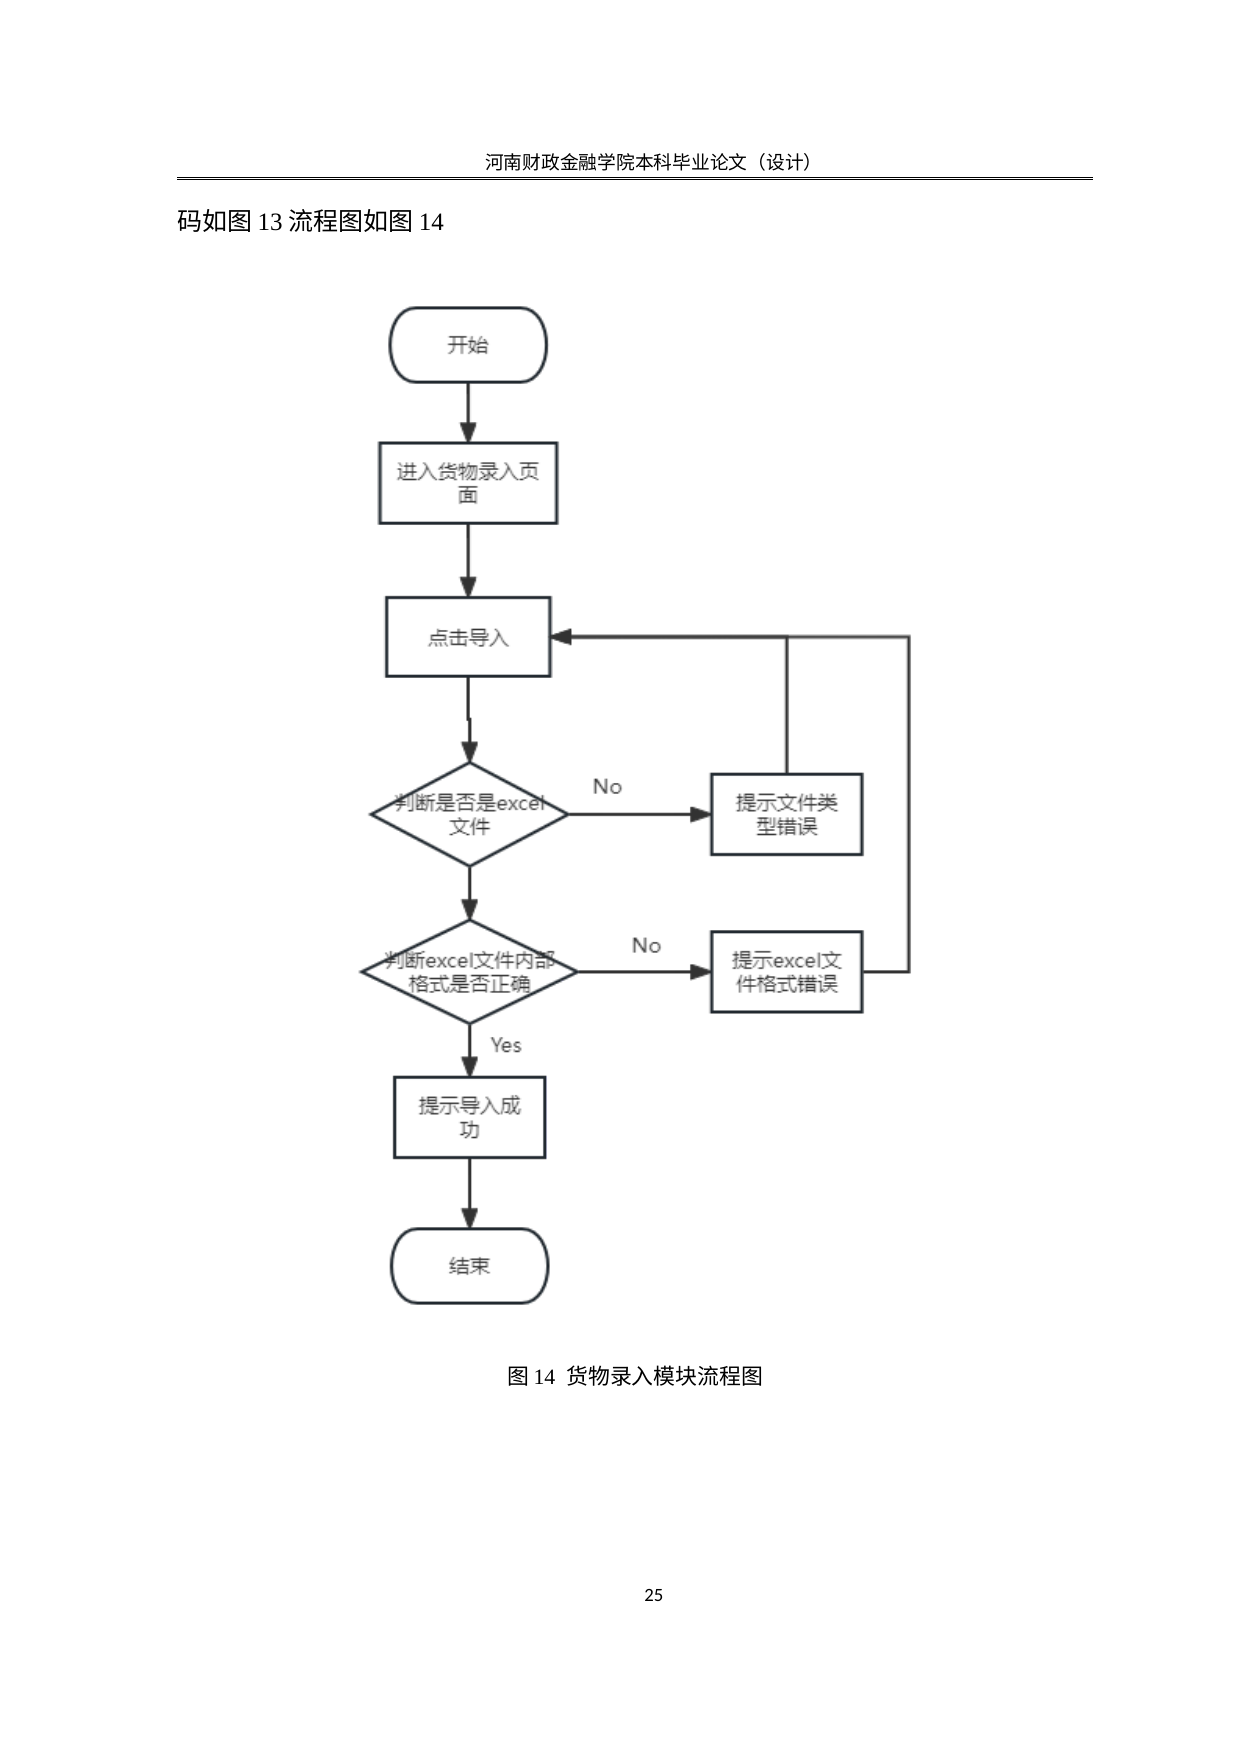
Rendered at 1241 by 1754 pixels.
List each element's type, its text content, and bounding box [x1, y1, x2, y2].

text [177, 186, 1093, 253]
text 图14 货物录入模块流程图 [177, 1358, 1093, 1392]
picture [323, 271, 947, 1339]
